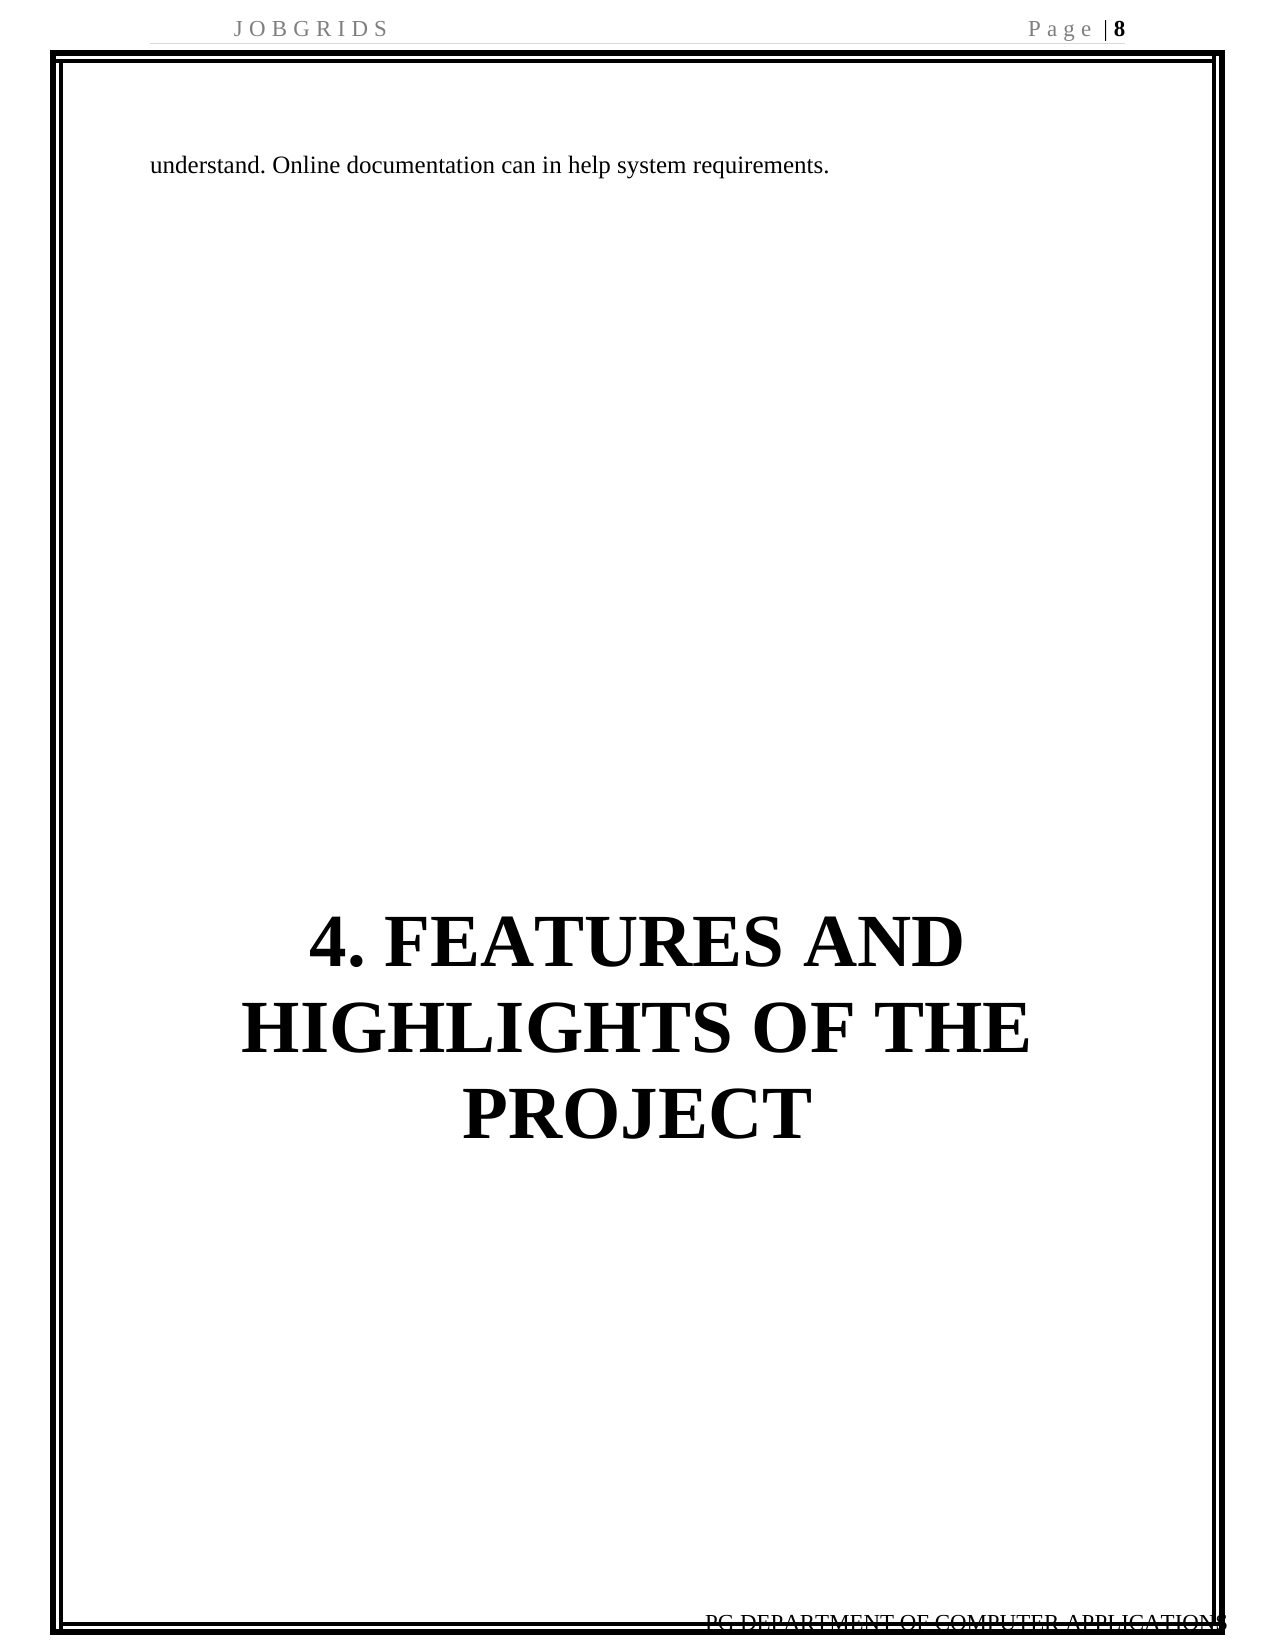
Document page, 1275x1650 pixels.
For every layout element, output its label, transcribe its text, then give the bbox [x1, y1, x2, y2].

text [150, 150, 1125, 179]
text 4. FEATURES AND HIGHLIGHTS OF THE PROJECT [150, 896, 1125, 1155]
